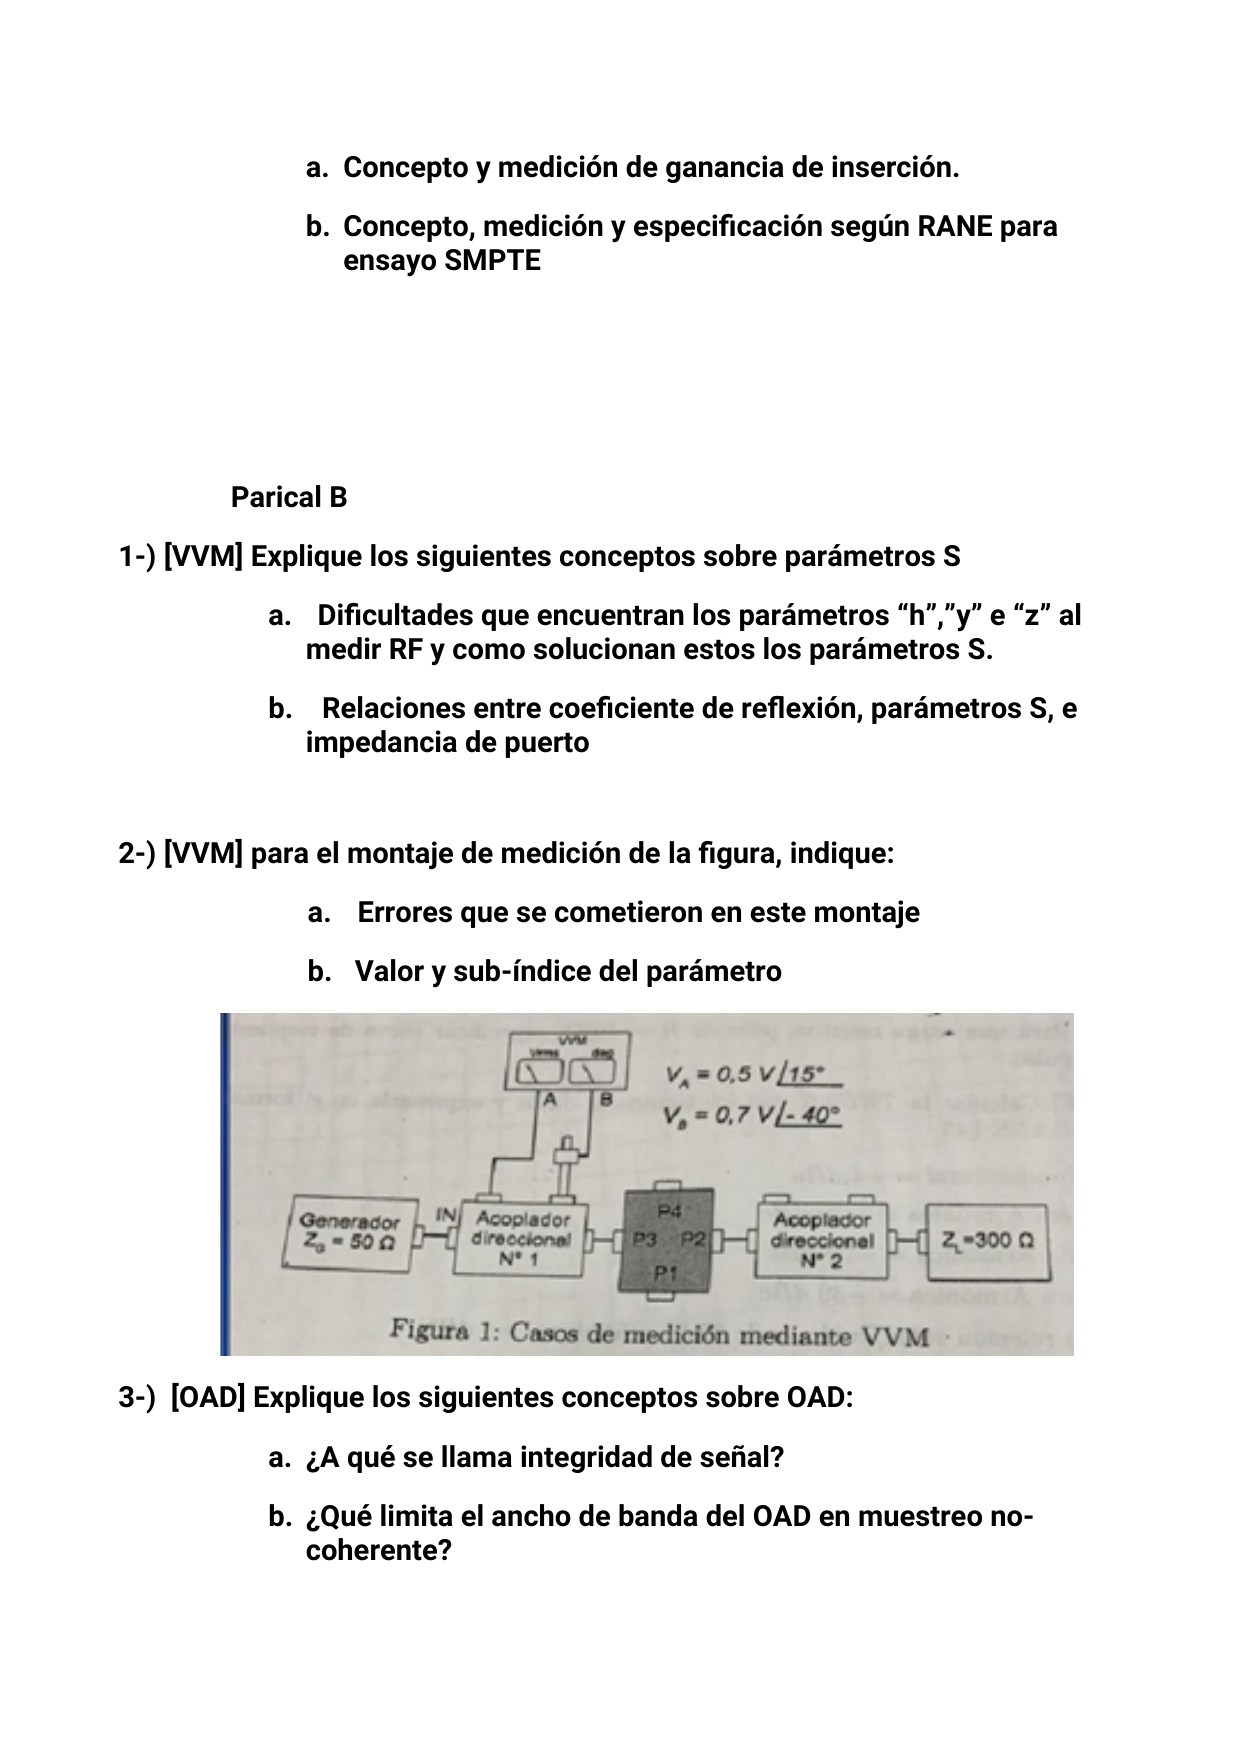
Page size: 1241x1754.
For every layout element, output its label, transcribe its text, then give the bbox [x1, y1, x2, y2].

text b. ¿Qué limita el ancho de banda del OAD en muestreo no-coherente? [268, 1499, 1139, 1567]
text Parical B [231, 480, 1139, 514]
text a. Concepto y medición de ganancia de inserción. [306, 150, 1139, 184]
text a. Dificultades que encuentran los parámetros “h”,”y” e “z” al medir RF y como solucionan estos los parámetros S. [268, 598, 1139, 667]
text a. ¿A qué se llama integridad de señal? [268, 1440, 1139, 1474]
text b. Valor y sub-índice del parámetro [156, 955, 1139, 989]
text 2-) [VVM] para el montaje de medición de la figura, indique: [118, 836, 1139, 871]
text a. Errores que se cometieron en este montaje [156, 896, 1139, 930]
text b. Concepto, medición y especificación según RANE para ensayo SMPTE [306, 209, 1139, 277]
text b. Relaciones entre coeficiente de reflexión, parámetros S, e impedancia de puerto [268, 692, 1139, 760]
picture [220, 1013, 1074, 1356]
text 1-) [VVM] Explique los siguientes conceptos sobre parámetros S [118, 539, 1139, 573]
text 3-) [OAD] Explique los siguientes conceptos sobre OAD: [118, 1381, 1139, 1415]
